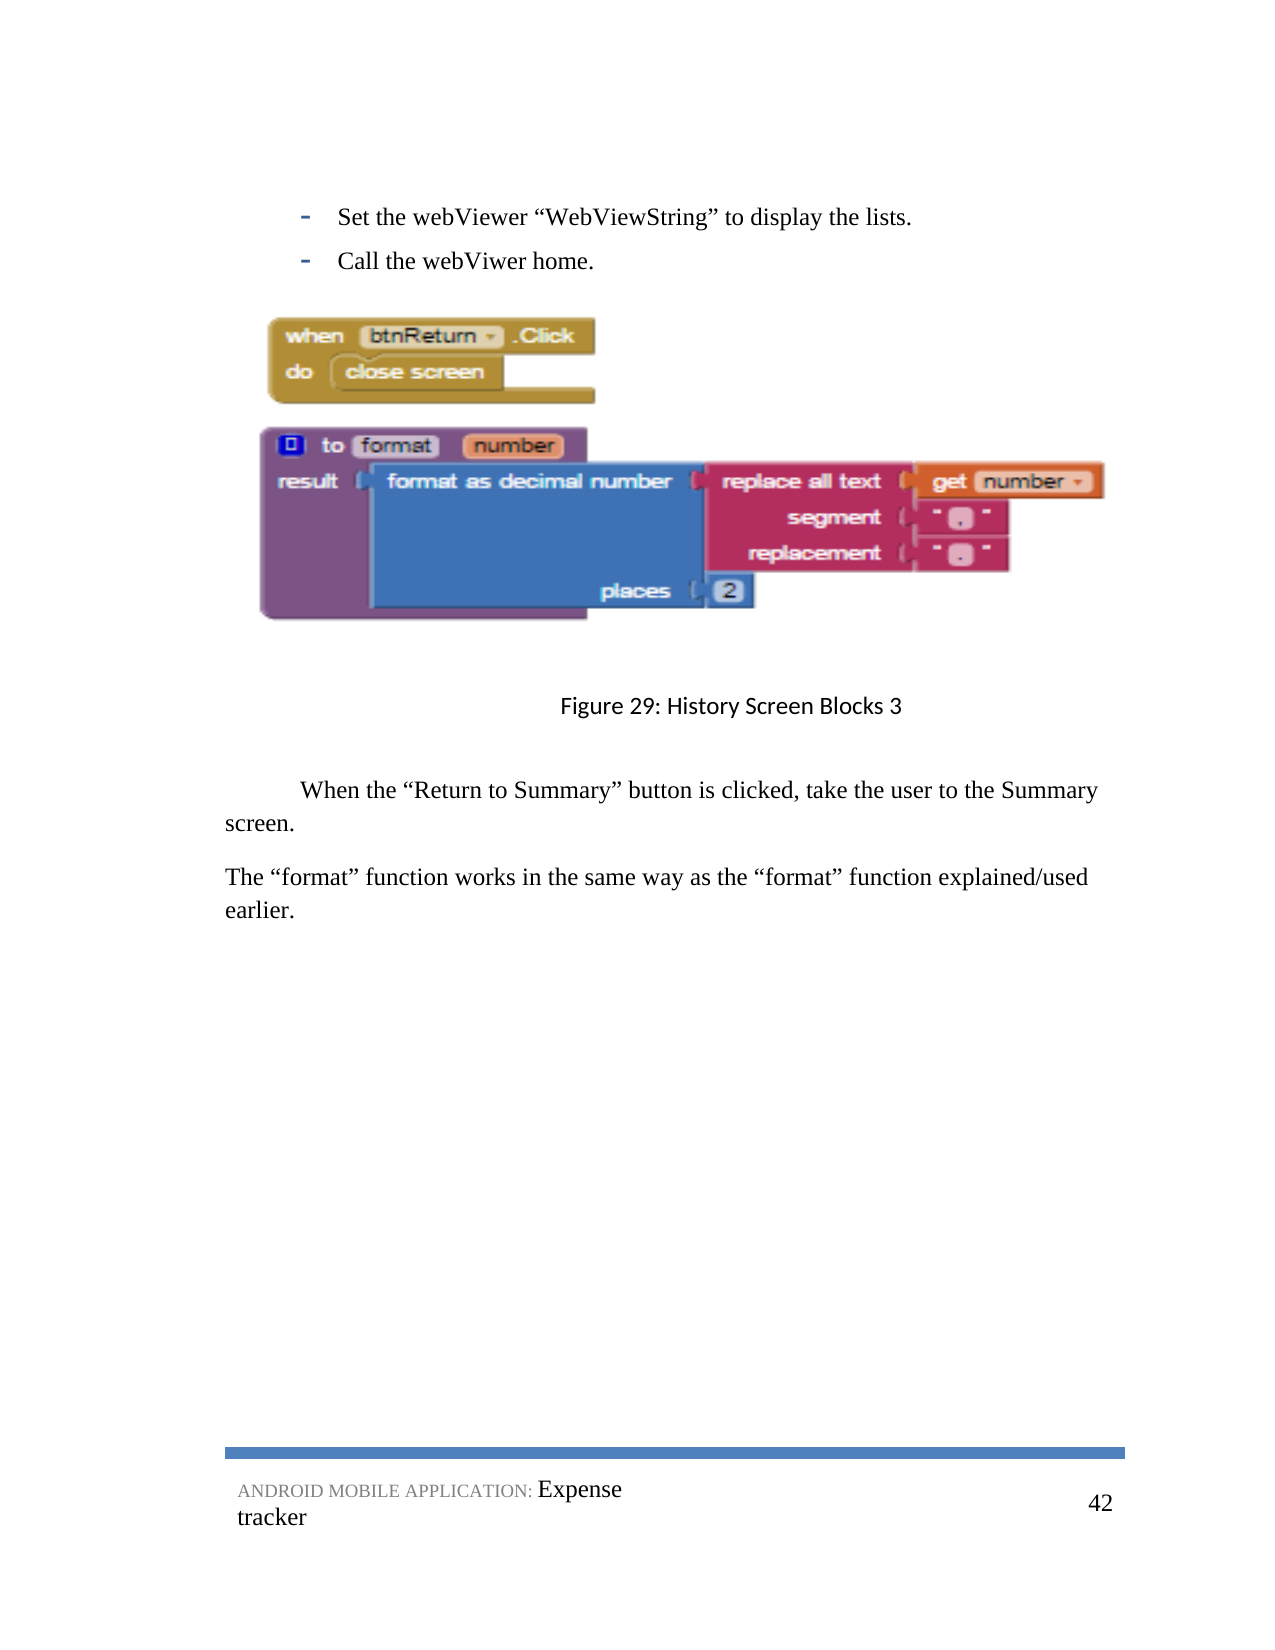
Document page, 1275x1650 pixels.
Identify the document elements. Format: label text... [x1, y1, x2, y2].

picture [225, 303, 1162, 666]
text When the “Return to Summary” button is clicked, take the user to the Summary screen. [225, 775, 1125, 837]
list Set the webViewer “WebViewString” to display the lists. [300, 194, 1125, 232]
text The “format” function works in the same way as the “format” function explained/used earlier. [225, 862, 1125, 923]
text Figure 29: History Screen Blocks 3 [337, 691, 1125, 721]
list Call the webViwer home. [300, 238, 1125, 276]
